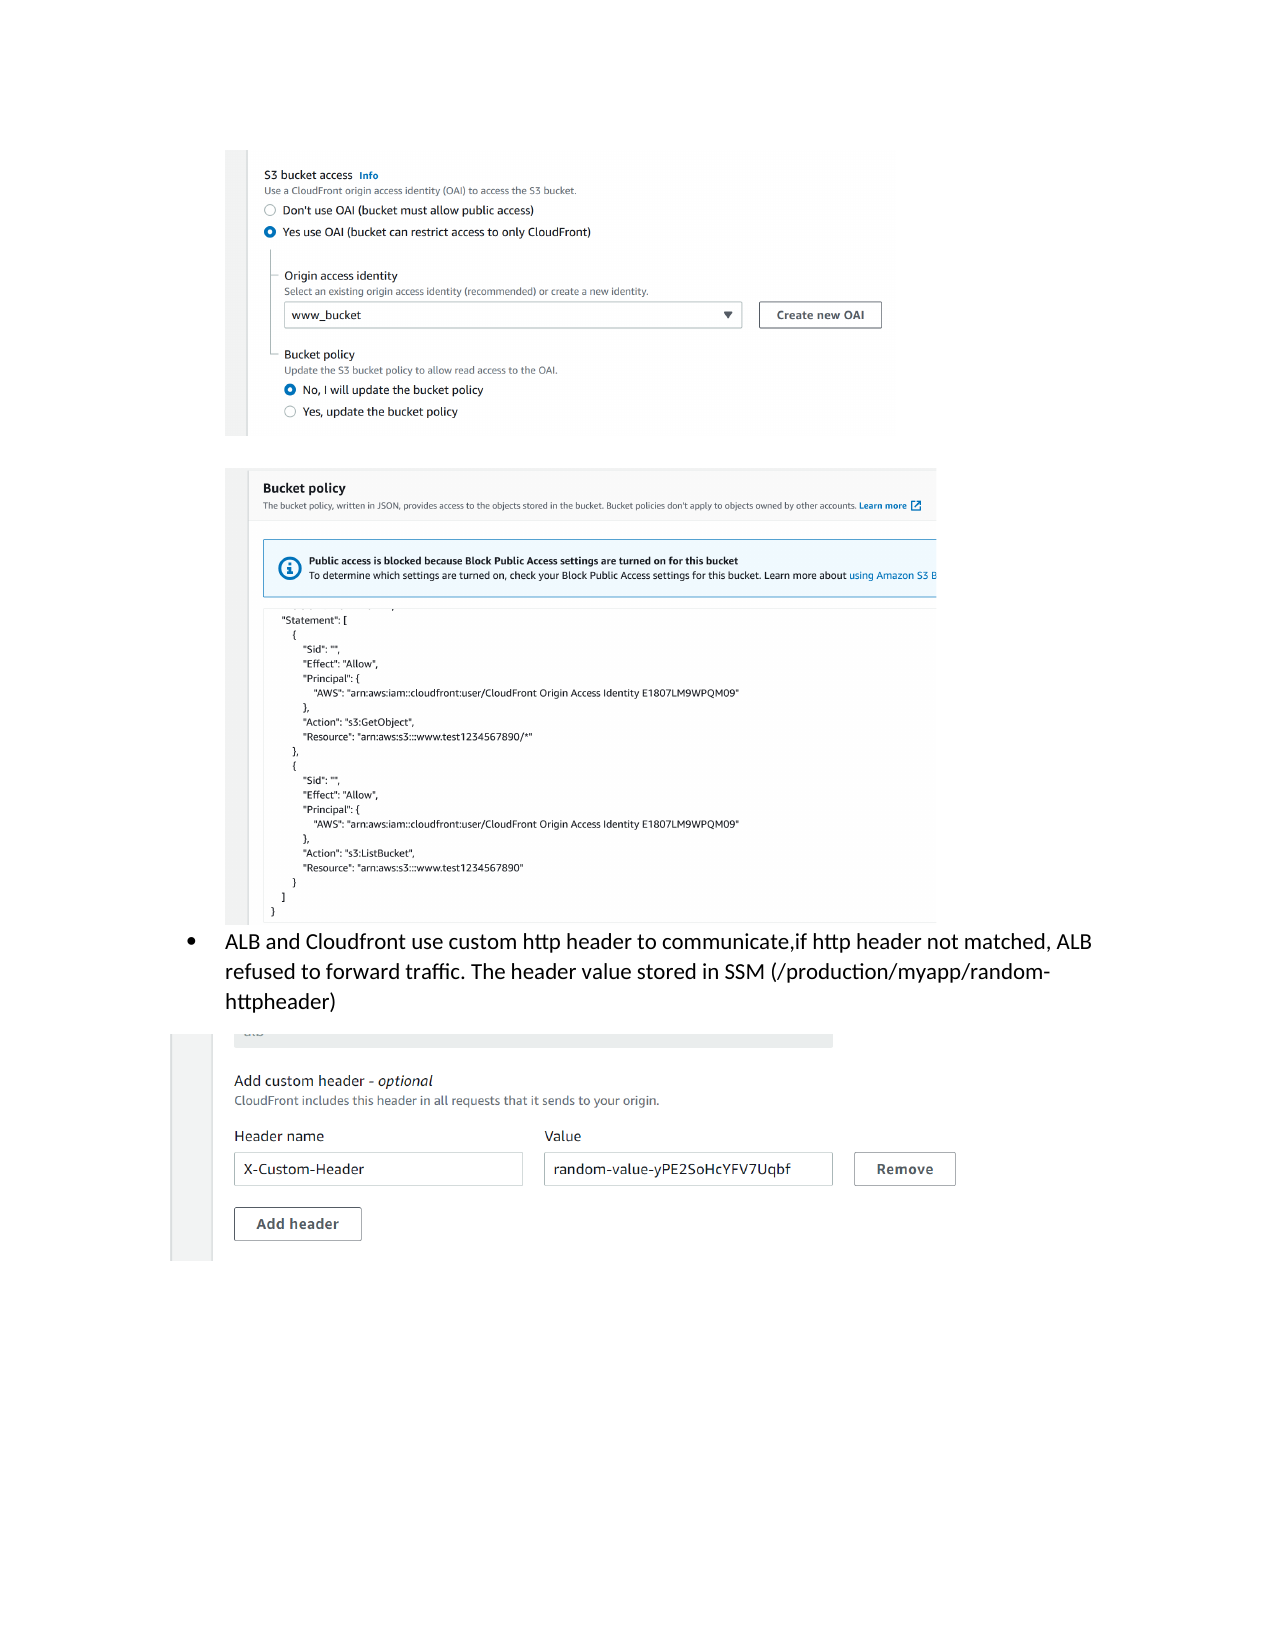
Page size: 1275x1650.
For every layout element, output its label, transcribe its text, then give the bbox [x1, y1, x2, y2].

picture [225, 468, 937, 925]
list ALB and Cloudfront use custom http header to communicate,if http header not matched, ALB refused to forward traffic. The header value stored in SSM (/production/myapp/random-httpheader) [187, 927, 1125, 1015]
picture [225, 150, 897, 436]
picture [150, 1034, 996, 1261]
